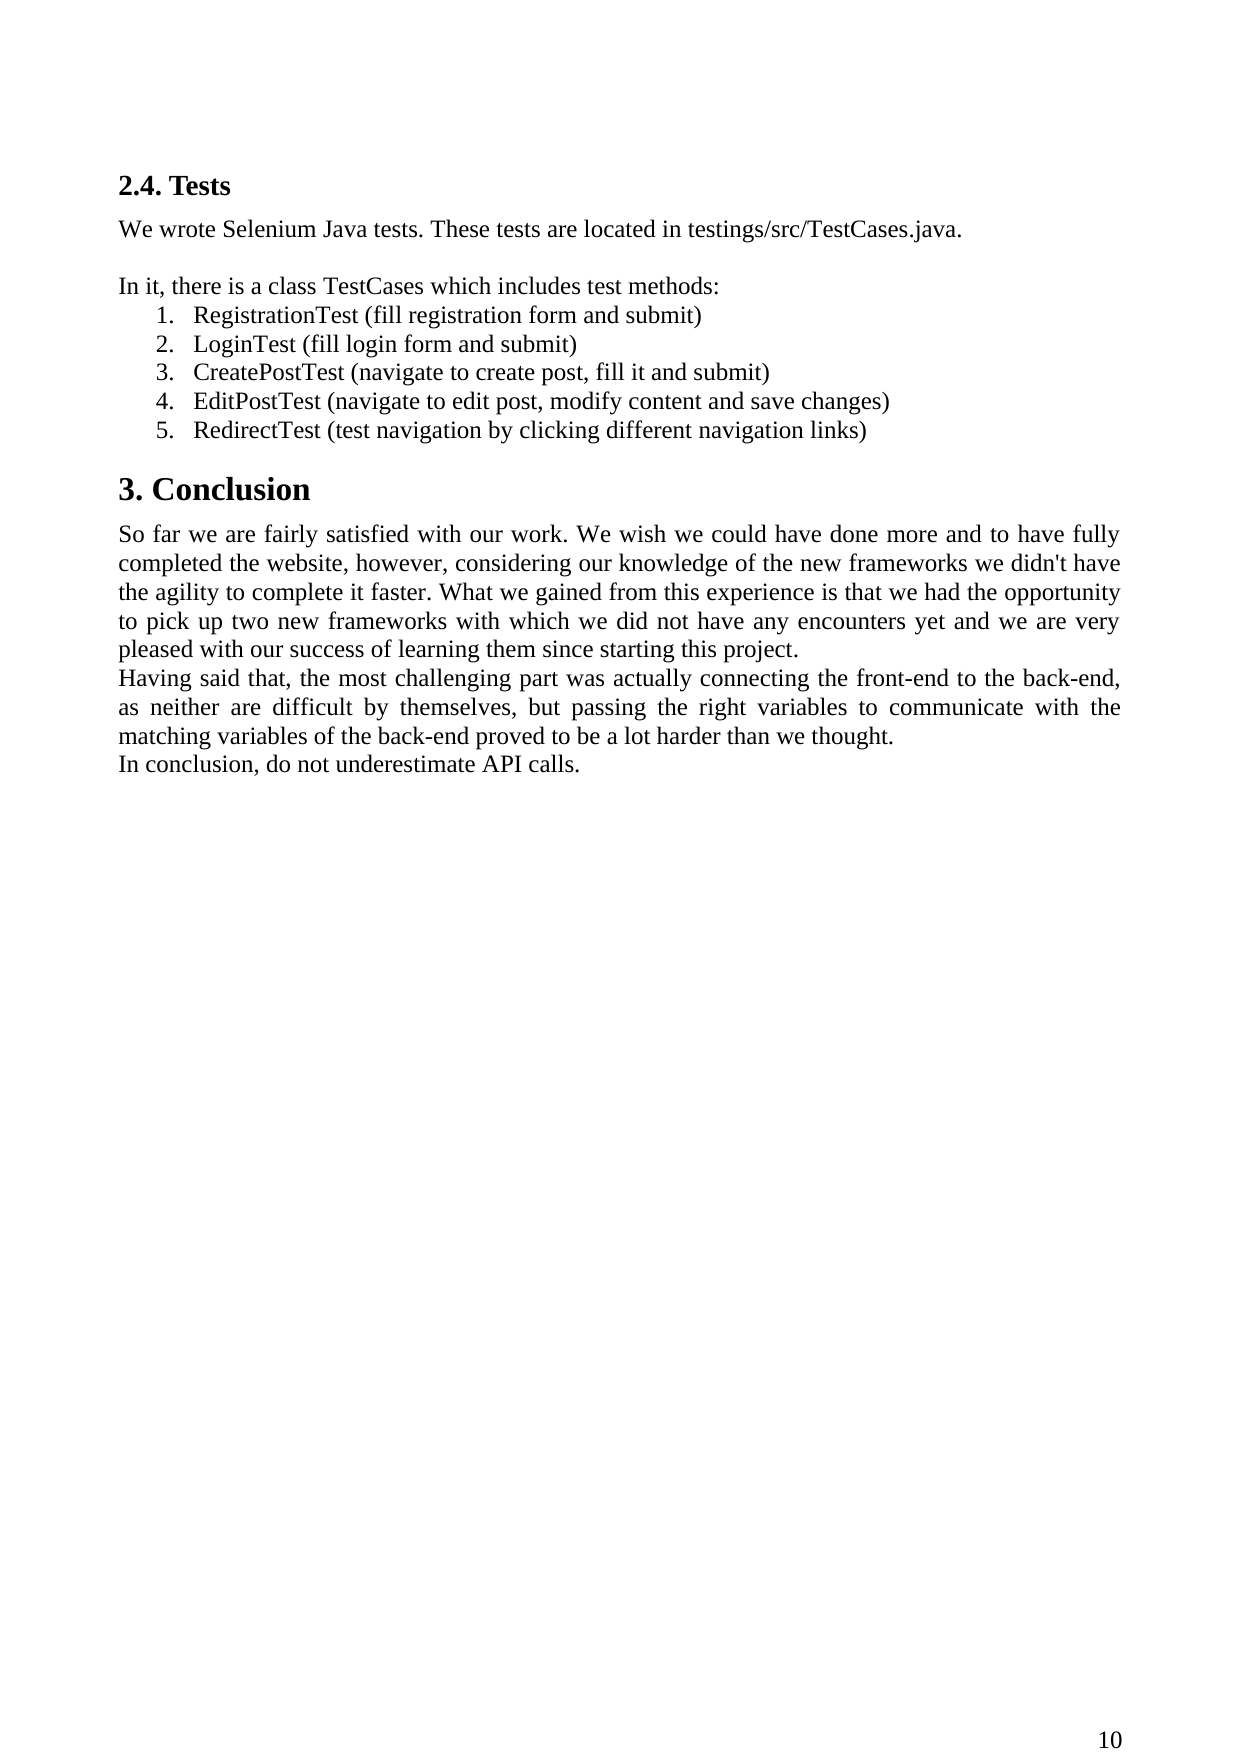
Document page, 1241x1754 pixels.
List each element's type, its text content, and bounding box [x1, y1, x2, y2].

text In conclusion, do not underestimate API calls. [118, 749, 1122, 778]
text Having said that, the most challenging part was actually connecting the front-end to the back-end, as neither are difficult by themselves, but passing the right variables to communicate with the matching variables of the back-end proved to be a lot harder than we thought. [118, 663, 1122, 749]
list EditPostTest (navigate to edit post, modify content and save changes) [156, 386, 1122, 415]
subtitle 3. Conclusion [118, 469, 1122, 507]
text In it, there is a class TestCases which includes test methods: [118, 271, 1122, 300]
list LoginTest (fill login form and submit) [156, 329, 1122, 357]
text So far we are fairly satisfied with our work. We wish we could have done more and to have fully completed the website, however, considering our knowledge of the new frameworks we didn't have the agility to complete it faster. What we gained from this experience is that we had the opportunity to pick up two new frameworks with which we did not have any encounters yet and we are very pleased with our success of learning them since starting this project. [118, 519, 1122, 663]
list CreatePostTest (navigate to create post, fill it and submit) [156, 357, 1122, 386]
subtitle 2.4. Tests [118, 168, 1122, 201]
list RegistrationTest (fill registration form and submit) [156, 300, 1122, 329]
list RedirectTest (test navigation by clicking different navigation links) [156, 415, 1122, 444]
text We wrote Selenium Java tests. These tests are located in testings/src/TestCases.java. [118, 214, 1122, 242]
